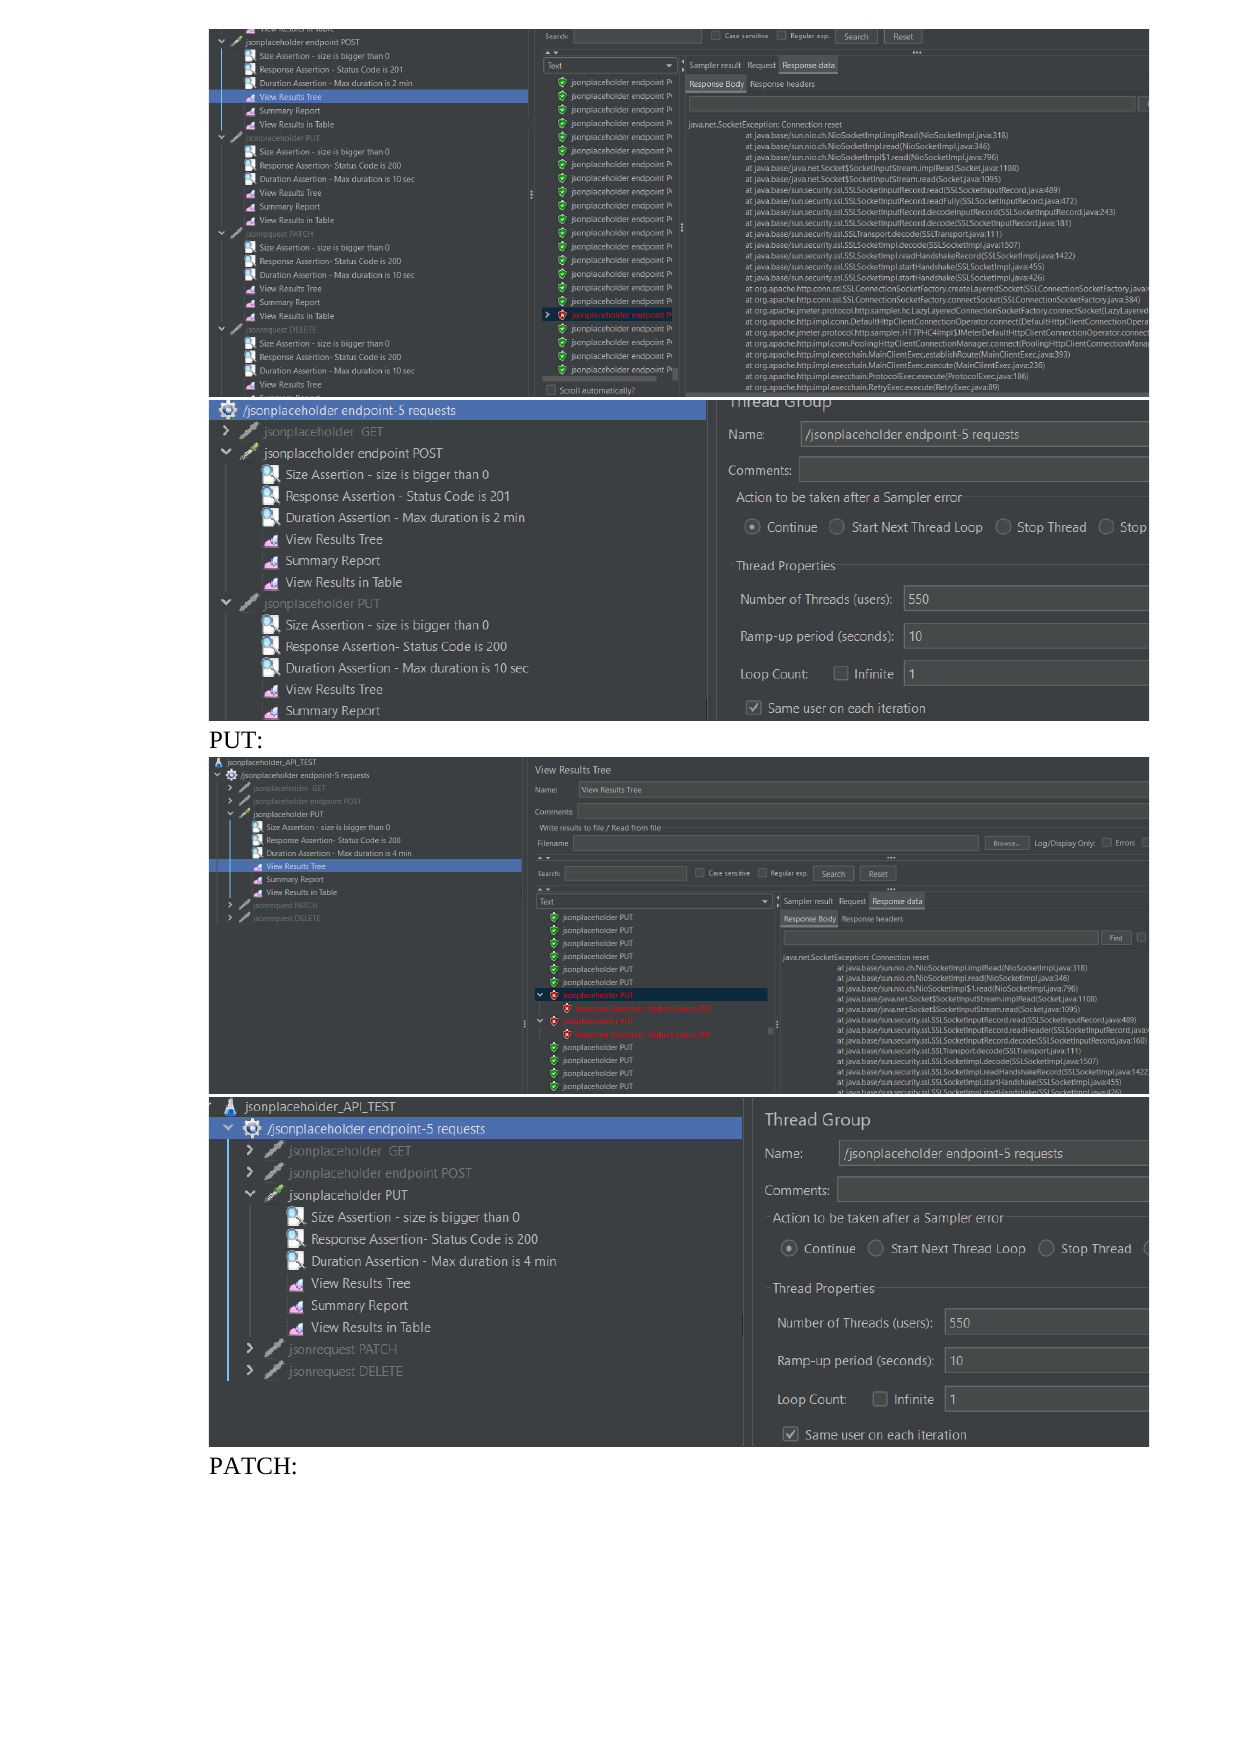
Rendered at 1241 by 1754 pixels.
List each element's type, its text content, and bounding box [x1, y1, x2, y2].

picture [208, 400, 1150, 721]
text PUT: [150, 725, 1090, 753]
picture [208, 29, 1150, 397]
picture [208, 1097, 1150, 1447]
text PATCH: [150, 1451, 1090, 1479]
picture [208, 757, 1150, 1094]
